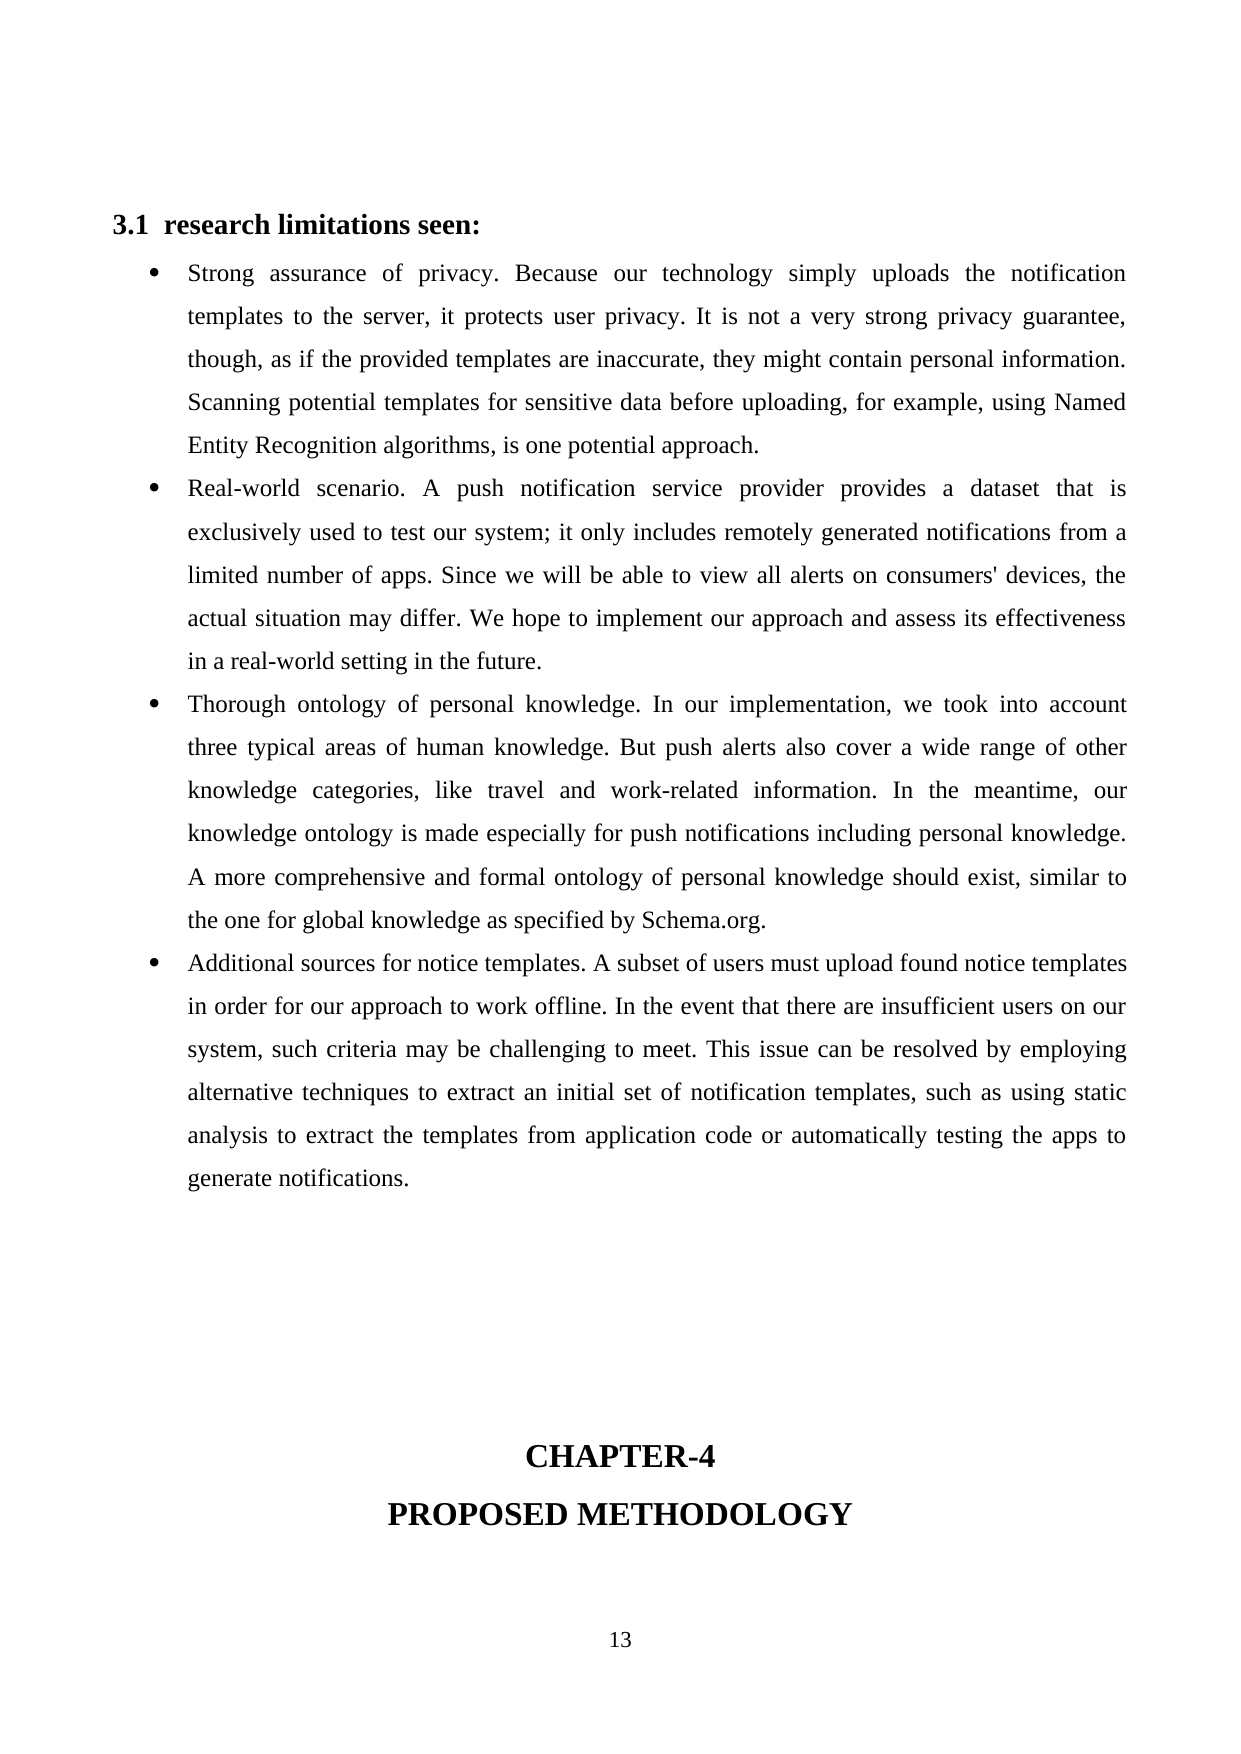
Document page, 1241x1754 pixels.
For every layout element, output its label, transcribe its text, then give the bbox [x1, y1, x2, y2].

text PROPOSED METHODOLOGY [112, 1494, 1128, 1532]
list Strong assurance of privacy. Because our technology simply uploads the notification templates to the server, it protects user privacy. It is not a very strong privacy guarantee, though, as if the provided templates are inaccurate, they might contain personal information. Scanning potential templates for sensitive data before uploading, for example, using Named Entity Recognition algorithms, is one potential approach. [150, 258, 1128, 459]
text CHAPTER-4 [112, 1437, 1128, 1475]
list Real-world scenario. A push notification service provider provides a dataset that is exclusively used to test our system; it only includes remotely generated notifications from a limited number of apps. Since we will be able to view all alerts on consumers' devices, the actual situation may differ. We hope to implement our approach and assess its effectiveness in a real-world setting in the future. [150, 473, 1128, 675]
text 3.1 research limitations seen: [112, 207, 1128, 241]
list Additional sources for notice templates. A subset of users must upload found notice templates in order for our approach to work offline. In the event that there are insufficient users on our system, such criteria may be challenging to meet. This issue can be resolved by employing alternative techniques to extract an initial set of notification templates, such as using static analysis to extract the templates from application code or automatically testing the apps to generate notifications. [150, 948, 1128, 1192]
list Thorough ontology of personal knowledge. In our implementation, we took into account three typical areas of human knowledge. But push alerts also cover a wide range of other knowledge categories, like travel and work-related information. In the meantime, our knowledge ontology is made especially for push notifications including personal knowledge. A more comprehensive and formal ontology of personal knowledge should exist, similar to the one for global knowledge as specified by Schema.org. [150, 689, 1128, 933]
